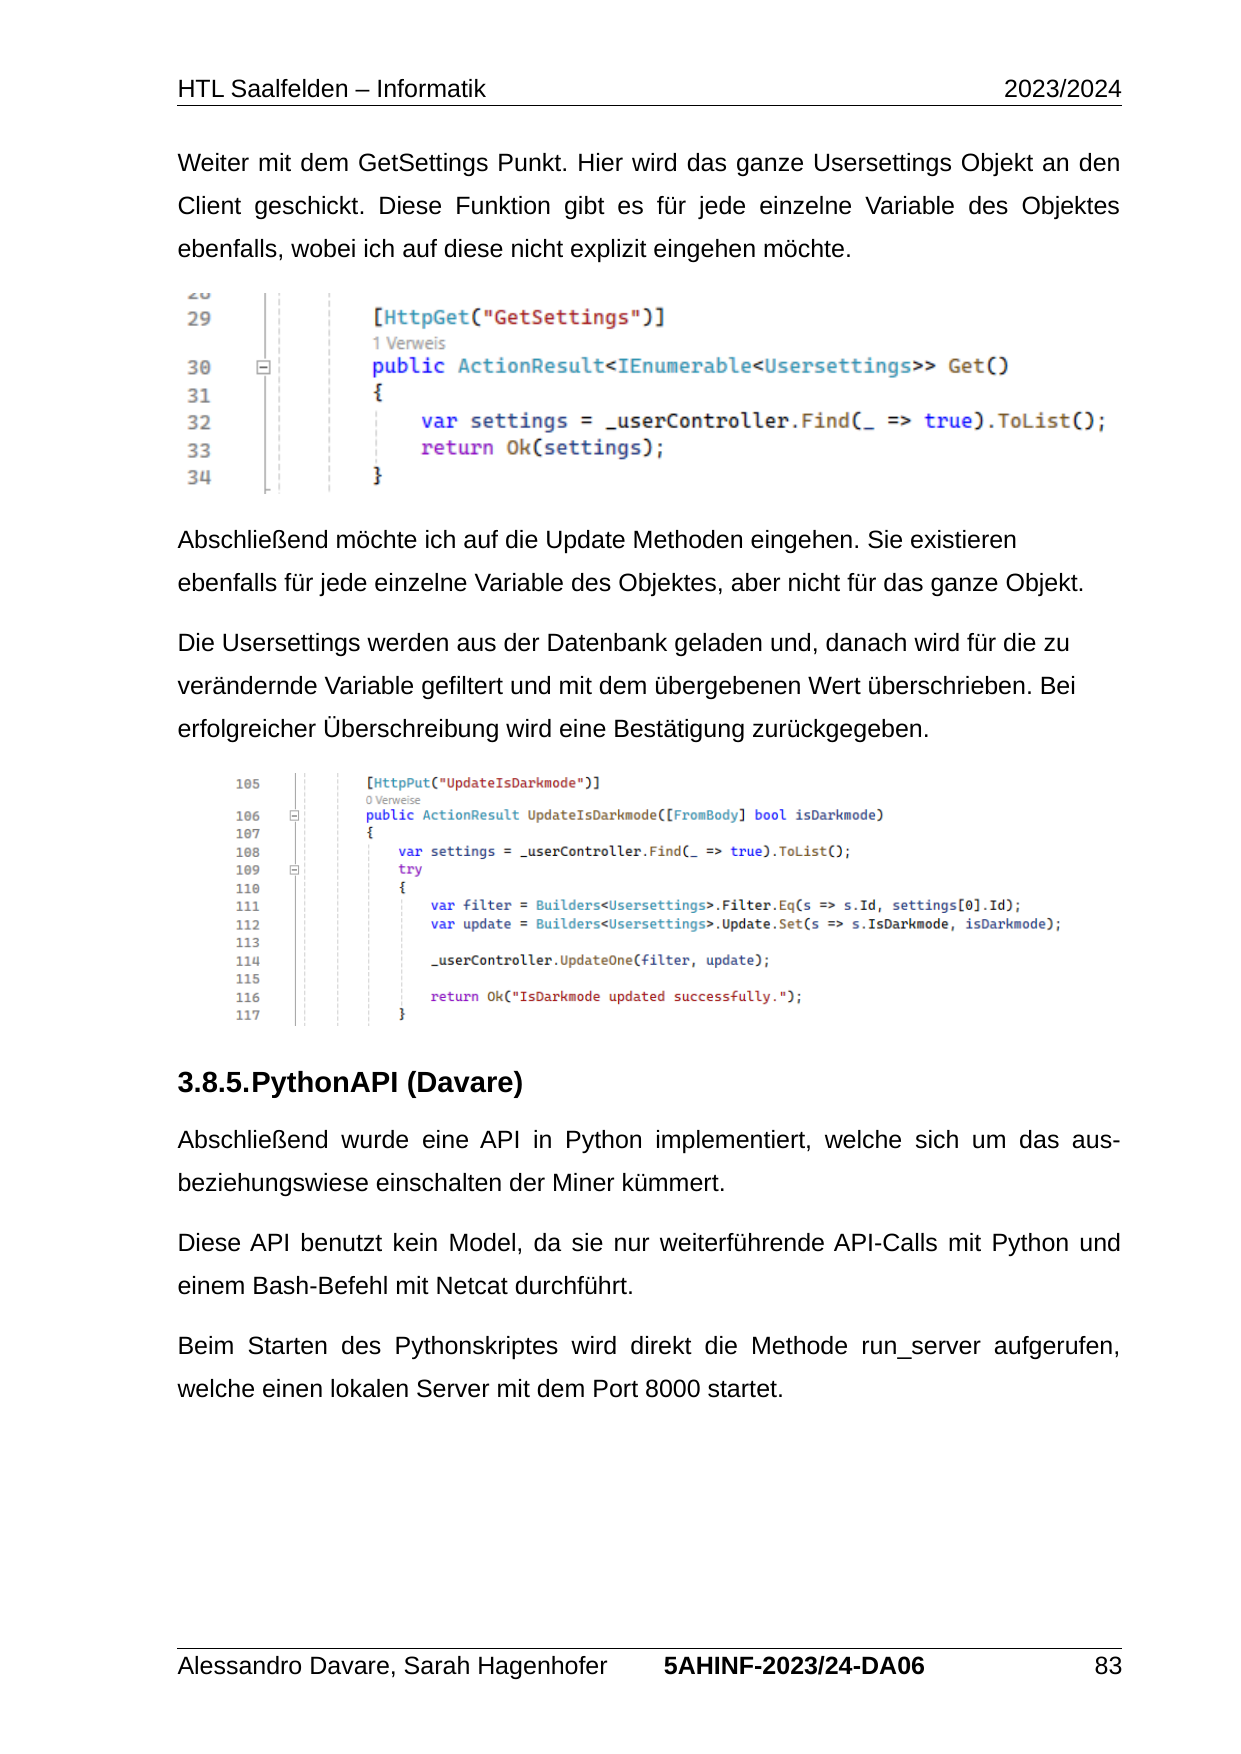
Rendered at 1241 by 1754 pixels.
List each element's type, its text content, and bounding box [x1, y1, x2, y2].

text Die Usersettings werden aus der Datenbank geladen und, danach wird für die zu verändernde Variable gefiltert und mit dem übergebenen Wert überschrieben. Bei erfolgreicher Überschreibung wird eine Bestätigung zurückgegeben. [177, 628, 1122, 743]
text Abschließend möchte ich auf die Update Methoden eingehen. Sie existieren ebenfalls für jede einzelne Variable des Objektes, aber nicht für das ganze Objekt. [177, 525, 1122, 597]
subtitle PythonAPI (Davare) [177, 1064, 1122, 1098]
text Weiter mit dem GetSettings Punkt. Hier wird das ganze Usersettings Objekt an den Client geschickt. Diese Funktion gibt es für jede einzelne Variable des Objektes ebenfalls, wobei ich auf diese nicht explizit eingehen möchte. [177, 148, 1122, 263]
picture [233, 773, 1066, 1026]
picture [177, 293, 1117, 494]
text Diese API benutzt kein Model, da sie nur weiterführende API-Calls mit Python und einem Bash-Befehl mit Netcat durchführt. [177, 1228, 1122, 1300]
text Beim Starten des Pythonskriptes wird direkt die Methode run_server aufgerufen, welche einen lokalen Server mit dem Port 8000 startet. [177, 1331, 1122, 1403]
text Abschließend wurde eine API in Python implementiert, welche sich um das aus- beziehungswiese einschalten der Miner kümmert. [177, 1125, 1122, 1197]
